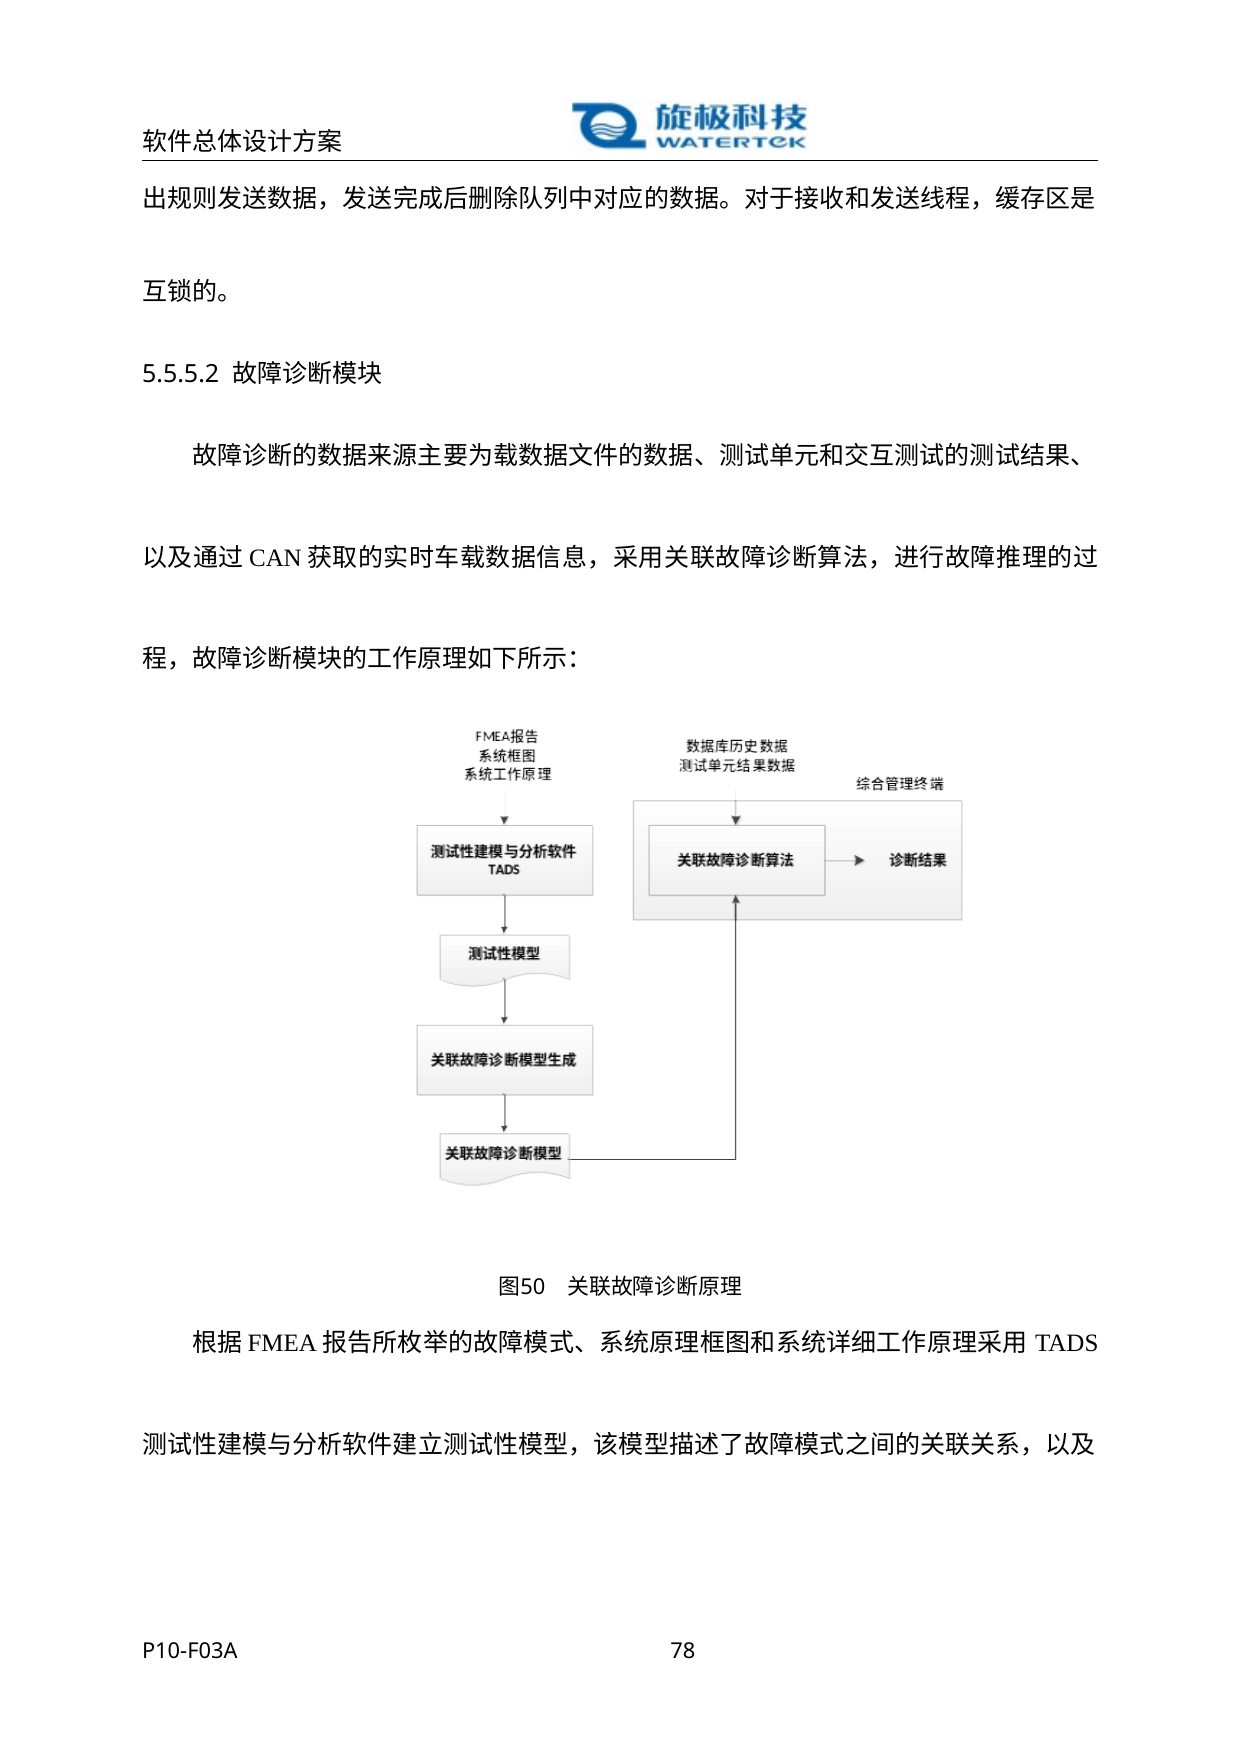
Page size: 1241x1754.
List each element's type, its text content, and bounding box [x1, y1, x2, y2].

text 根据FMEA报告所枚举的故障模式、系统原理框图和系统详细工作原理采用TADS测试性建模与分析软件建立测试性模型，该模型描述了故障模式之间的关联关系，以及故障模式与状态数据（测试）间的依存关系。测试性模型通过关联故障诊断模型生成，形成适合算法使用的关联故障诊断模型。 [142, 1307, 1098, 1476]
text 故障诊断的数据来源主要为载数据文件的数据、测试单元和交互测试的测试结果、以及通过CAN获取的实时车载数据信息，采用关联故障诊断算法，进行故障推理的过程，故障诊断模块的工作原理如下所示： [142, 419, 1098, 691]
text 关联故障诊断原理 [142, 1268, 1098, 1302]
subtitle 故障诊断模块 [142, 338, 1098, 406]
picture [571, 100, 810, 151]
